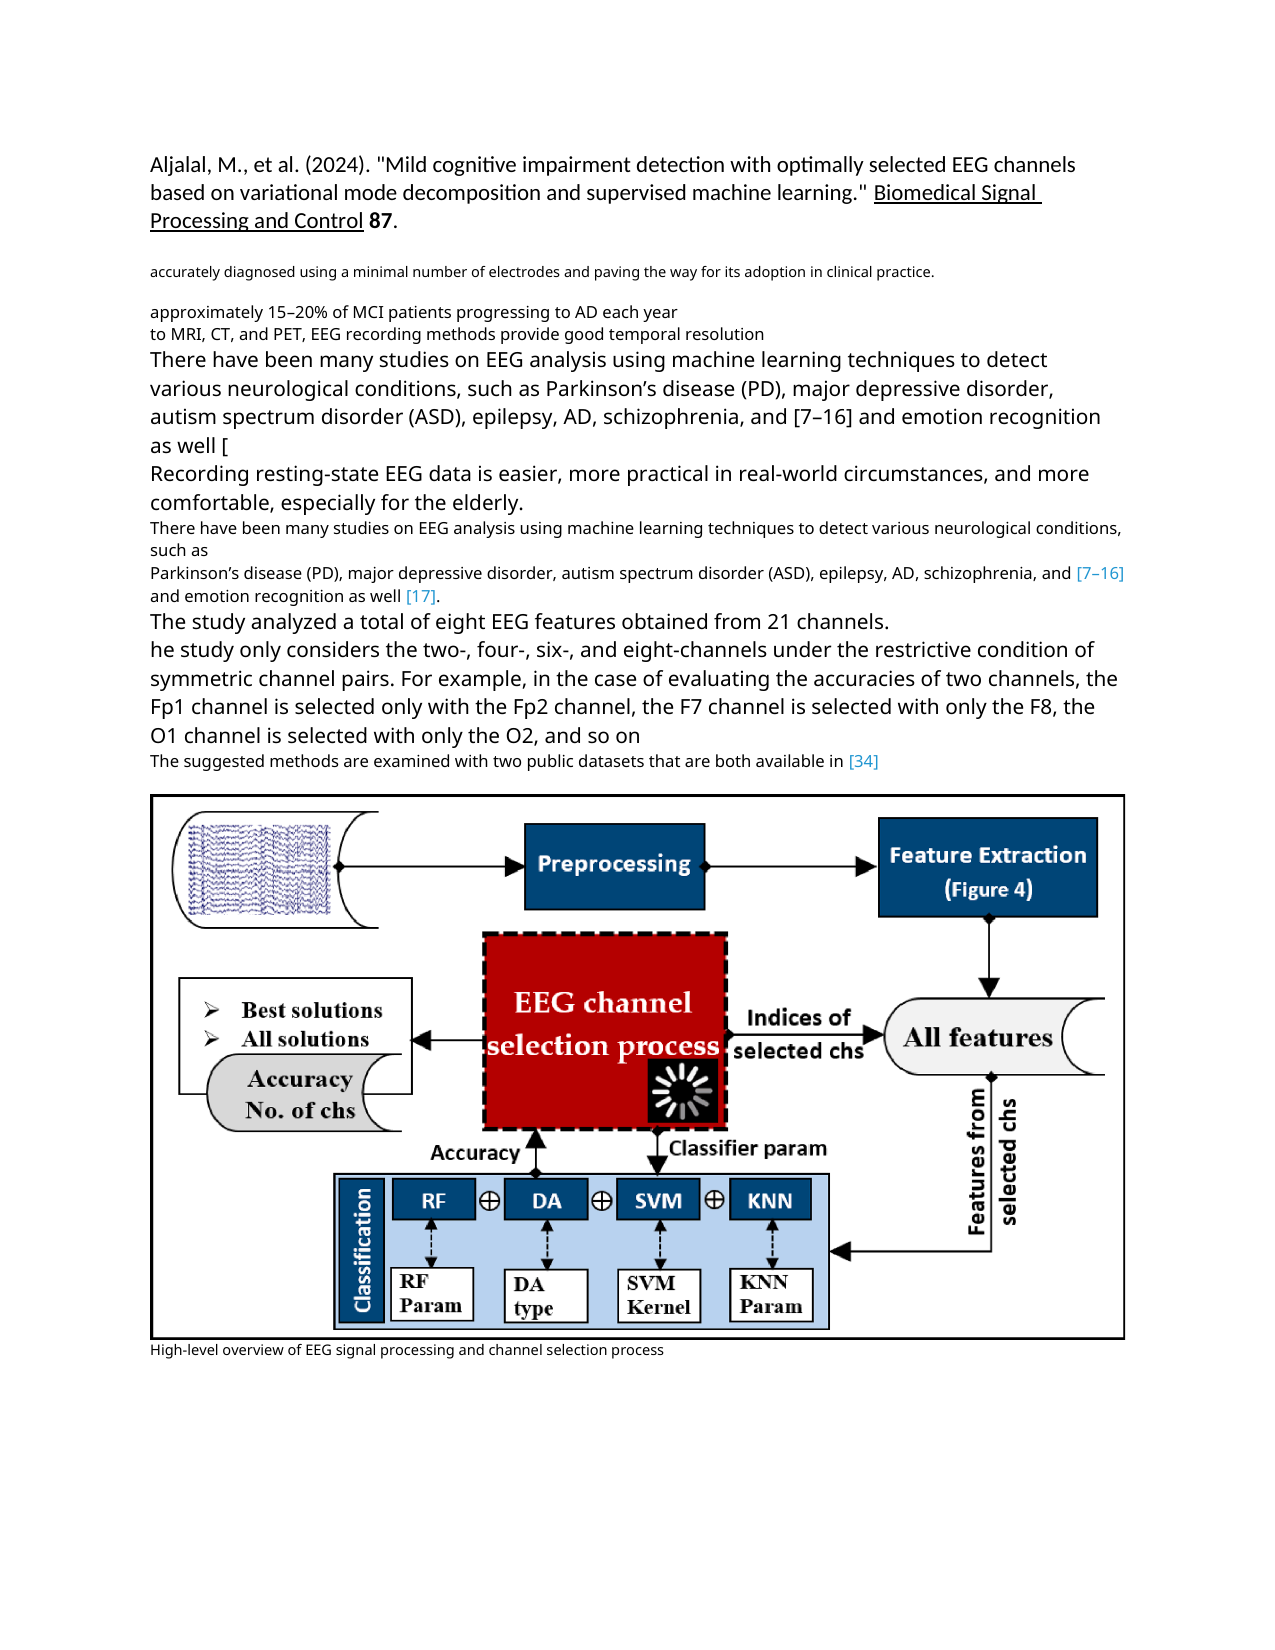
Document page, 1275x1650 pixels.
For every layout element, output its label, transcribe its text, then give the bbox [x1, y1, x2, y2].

text accurately diagnosed using a minimal number of electrodes and paving the way for its adoption in clinical practice. [150, 262, 1125, 282]
text There have been many studies on EEG analysis using machine learning techniques to detect various neurological conditions, such as [150, 516, 1125, 562]
text High-level overview of EEG signal processing and channel selection process [150, 1340, 1125, 1359]
text approximately 15–20% of MCI patients progressing to AD each year [150, 300, 1125, 323]
text Recording resting-state EEG data is easier, more practical in real-world circumstances, and more comfortable, especially for the elderly. [150, 459, 1125, 516]
text he study only considers the two-, four-, six-, and eight-channels under the restrictive condition of symmetric channel pairs. For example, in the case of evaluating the accuracies of two channels, the Fp1 channel is selected only with the Fp2 channel, the F7 channel is selected with only the F8, the O1 channel is selected with only the O2, and so on [150, 636, 1125, 749]
text The study analyzed a total of eight EEG features obtained from 21 channels. [150, 607, 1125, 636]
text Aljalal, M., et al. (2024). "Mild cognitive impairment detection with optimally selected EEG channels based on variational mode decomposition and supervised machine learning." Biomedical Signal Processing and Control 87. [150, 150, 1125, 234]
text to MRI, CT, and PET, EEG recording methods provide good temporal resolution [150, 323, 1125, 346]
picture [150, 794, 1125, 1340]
text There have been many studies on EEG analysis using machine learning techniques to detect various neurological conditions, such as Parkinson’s disease (PD), major depressive disorder, autism spectrum disorder (ASD), epilepsy, AD, schizophrenia, and [7–16] and emotion recognition as well [ [150, 346, 1125, 459]
text The suggested methods are examined with two public datasets that are both available in [34] [150, 749, 1125, 772]
text Parkinson’s disease (PD), major depressive disorder, autism spectrum disorder (ASD), epilepsy, AD, schizophrenia, and [7–16] and emotion recognition as well [17]. [150, 562, 1125, 607]
